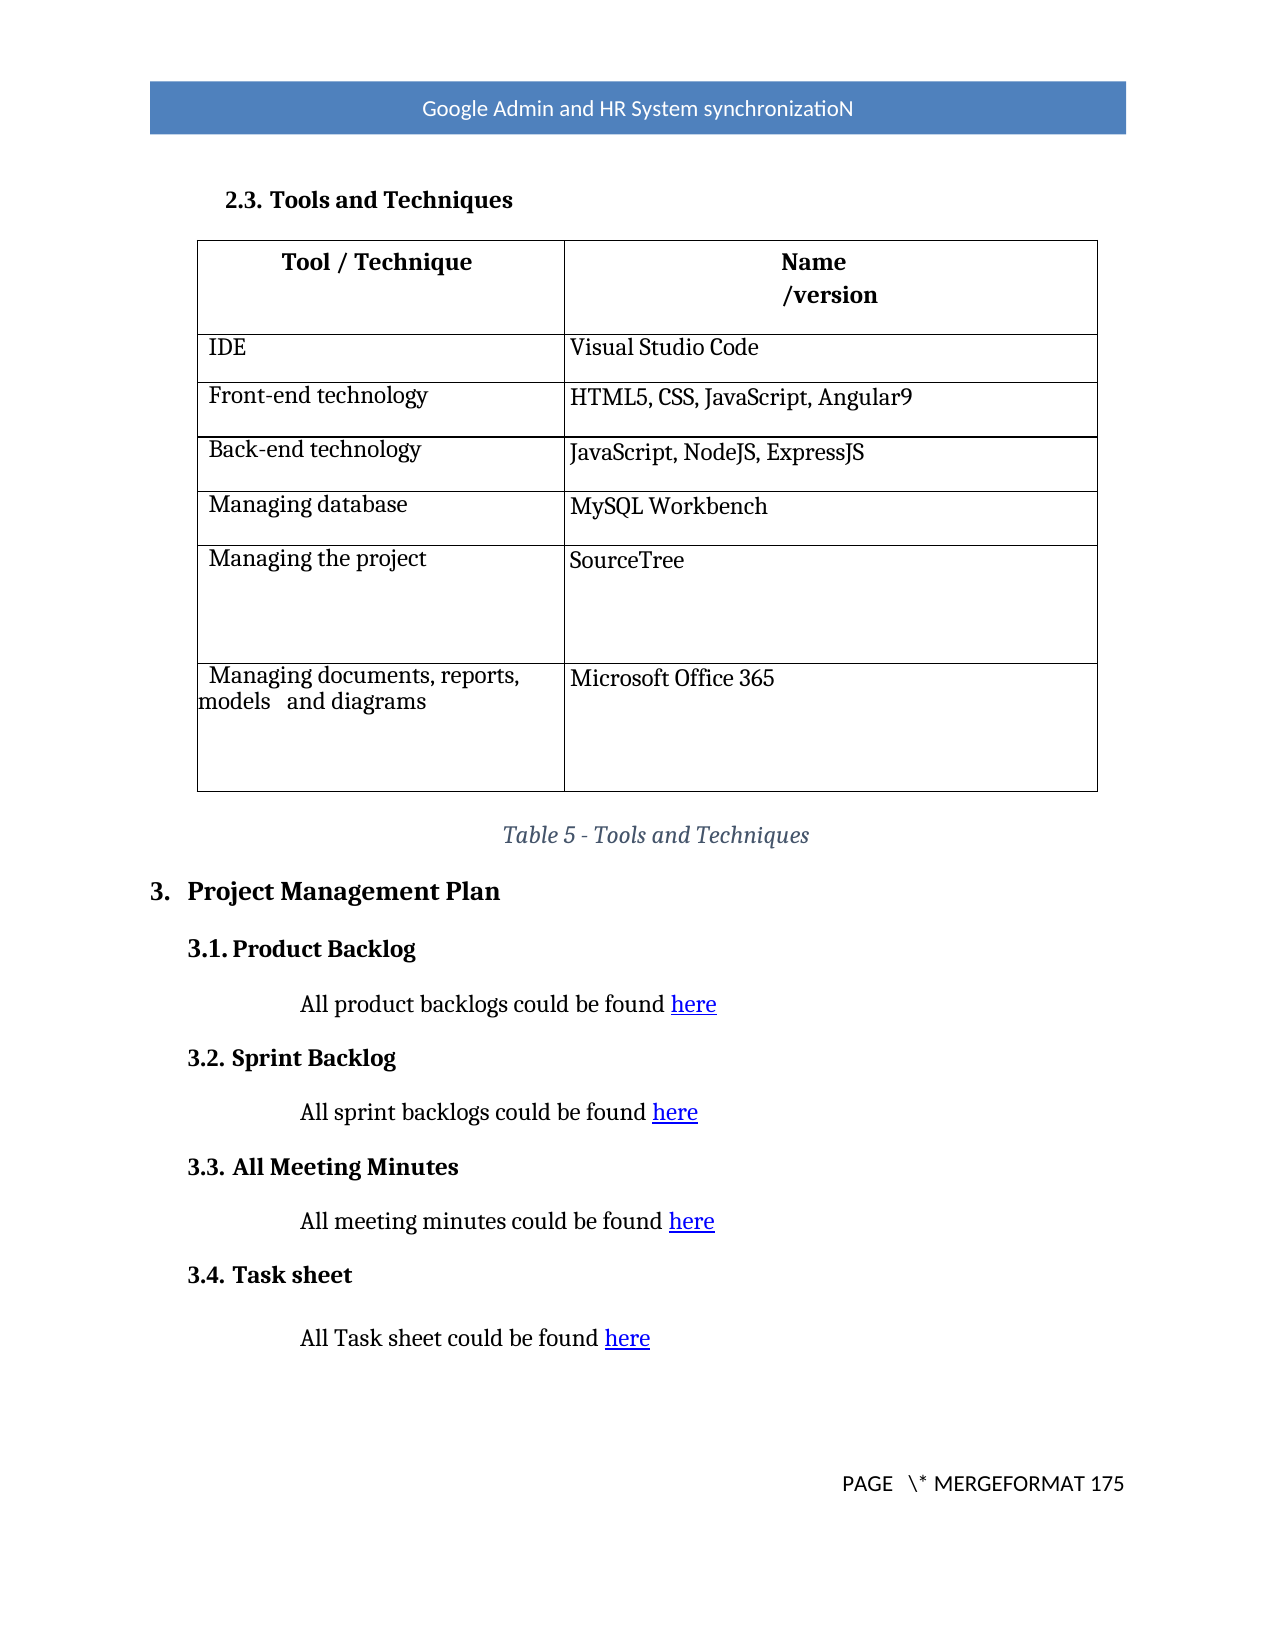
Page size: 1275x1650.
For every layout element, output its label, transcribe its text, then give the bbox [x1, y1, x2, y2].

subtitle All Meeting Minutes [187, 1152, 1125, 1182]
text Table 5 - Tools and Techniques [187, 821, 1125, 849]
list All Task sheet could be found here [262, 1324, 1125, 1352]
text All meeting minutes could be found here [225, 1207, 1125, 1236]
subtitle Task sheet [187, 1261, 1125, 1290]
table_cell IDE [198, 335, 564, 382]
subtitle Sprint Backlog [187, 1043, 1125, 1073]
table_cell Microsoft Office 365 [565, 664, 1097, 791]
table_cell Managing documents, reports, models and diagrams [198, 664, 564, 791]
text All sprint backlogs could be found here [225, 1098, 1125, 1127]
table_header Tool / Technique [198, 241, 564, 334]
table_cell SourceTree [565, 546, 1097, 662]
table_cell Front-end technology [198, 383, 564, 436]
subtitle Project Management Plan [150, 875, 1125, 907]
table_cell Managing database [198, 492, 564, 545]
subtitle Tools and Techniques [225, 185, 1125, 214]
table_cell Back-end technology [198, 438, 564, 491]
table_cell HTML5, CSS, JavaScript, Angular9 [565, 383, 1097, 436]
table_header Name /version [565, 241, 1097, 334]
subtitle Product Backlog [187, 932, 1125, 964]
table_cell JavaScript, NodeJS, ExpressJS [565, 438, 1097, 491]
text All product backlogs could be found here [225, 989, 1125, 1018]
table_cell Visual Studio Code [565, 335, 1097, 382]
table_cell MySQL Workbench [565, 492, 1097, 545]
table_cell Managing the project [198, 546, 564, 662]
